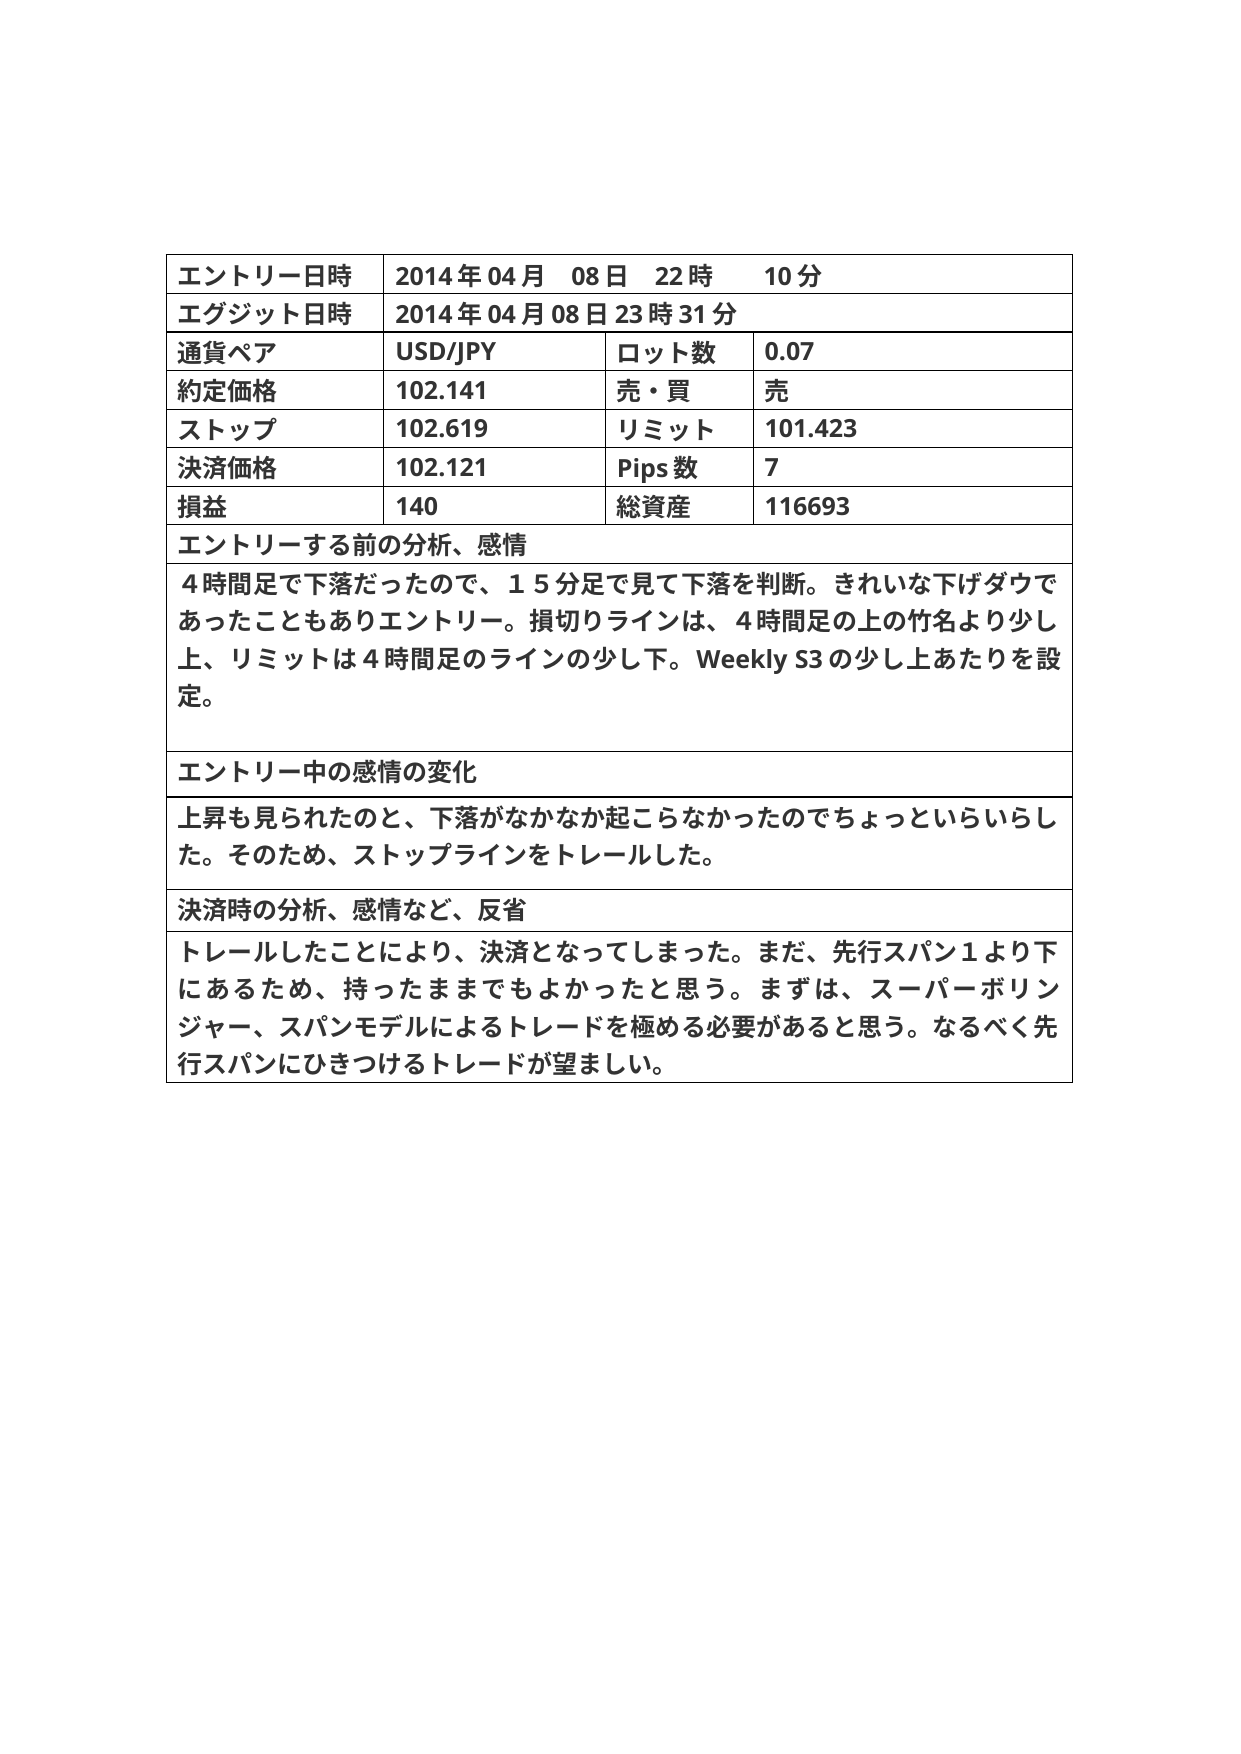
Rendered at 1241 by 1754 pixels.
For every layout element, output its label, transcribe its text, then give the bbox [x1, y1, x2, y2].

table_cell 101.423 [754, 410, 1072, 447]
table_cell エグジット日時 [167, 294, 383, 331]
table_cell 上昇も見られたのと、下落がなかなか起こらなかったのでちょっといらいらした。そのため、ストップラインをトレールした。 [167, 798, 1072, 889]
table_cell 損益 [167, 487, 383, 524]
table_cell USD/JPY [384, 333, 605, 370]
table_header 2014年04月 08日 22時 10分 [384, 255, 1072, 293]
table_cell エントリー中の感情の変化 [167, 752, 1072, 796]
table_header エントリー日時 [167, 255, 383, 293]
table_cell ロット数 [606, 333, 753, 370]
table_cell 決済価格 [167, 448, 383, 486]
table_cell ４時間足で下落だったので、１５分足で見て下落を判断。きれいな下げダウであったこともありエントリー。損切りラインは、４時間足の上の竹名より少し上、リミットは４時間足のラインの少し下。Weekly S3の少し上あたりを設定。 [167, 564, 1072, 751]
table_cell 売 [754, 371, 1072, 408]
table_cell 140 [384, 487, 605, 524]
table_cell 0.07 [754, 333, 1072, 370]
table_cell 116693 [754, 487, 1072, 524]
table_cell 総資産 [606, 487, 753, 524]
table_cell 7 [754, 448, 1072, 486]
table_cell Pips数 [606, 448, 753, 486]
table_cell 102.121 [384, 448, 605, 486]
table_cell リミット [606, 410, 753, 447]
table_cell 通貨ペア [167, 333, 383, 370]
table_cell ストップ [167, 410, 383, 447]
table_cell 102.619 [384, 410, 605, 447]
table_cell 決済時の分析、感情など、反省 [167, 890, 1072, 931]
table_cell 102.141 [384, 371, 605, 408]
table_cell エントリーする前の分析、感情 [167, 525, 1072, 563]
table_cell トレールしたことにより、決済となってしまった。まだ、先行スパン１より下にあるため、持ったままでもよかったと思う。まずは、スーパーボリンジャー、スパンモデルによるトレードを極める必要があると思う。なるべく先行スパンにひきつけるトレードが望ましい。 [167, 932, 1072, 1082]
table_cell 売・買 [606, 371, 753, 408]
table_cell 約定価格 [167, 371, 383, 408]
table_cell 2014年04月08日23時31分 [384, 294, 1072, 331]
